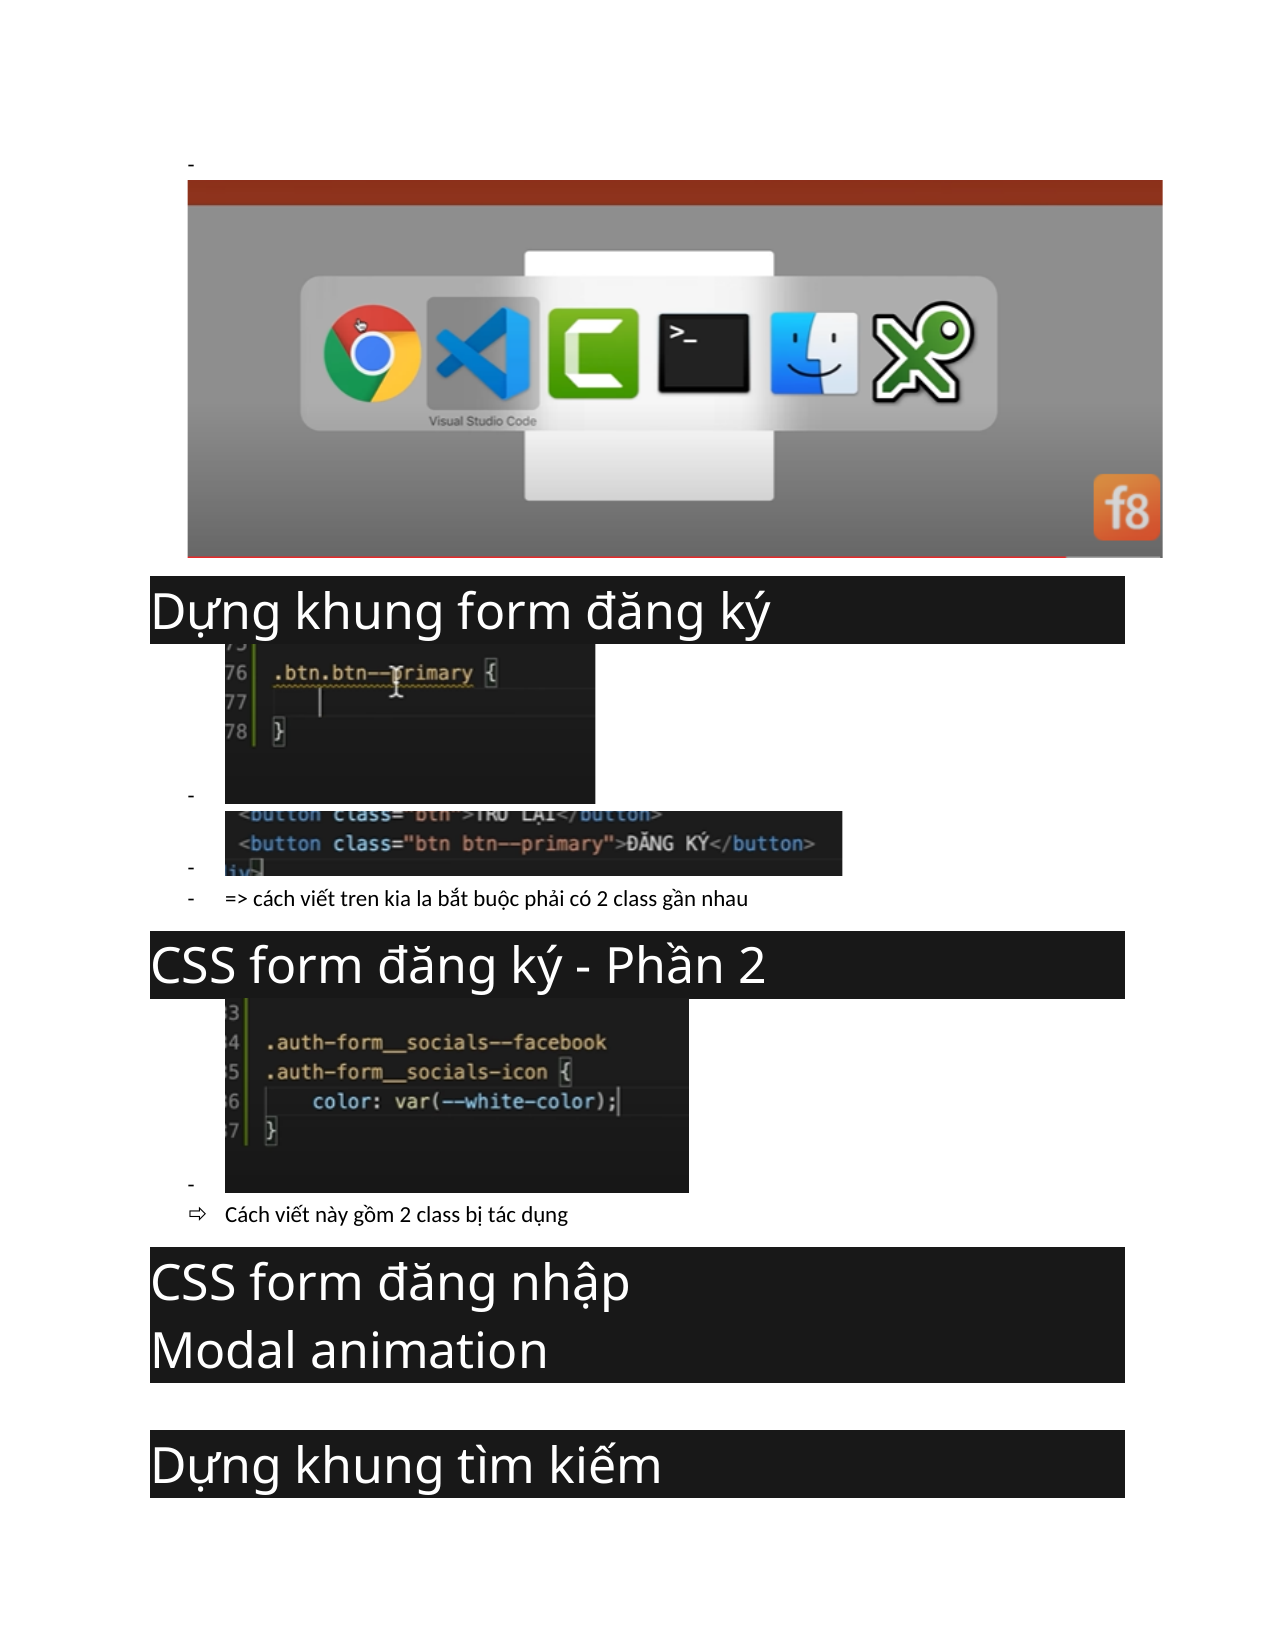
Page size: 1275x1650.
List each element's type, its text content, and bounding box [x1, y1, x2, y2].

subtitle Modal animation [150, 1315, 1125, 1383]
subtitle Dựng khung form đăng ký [150, 576, 1125, 644]
picture [225, 644, 596, 804]
subtitle CSS form đăng nhập [150, 1247, 1125, 1315]
list => cách viết tren kia la bắt buộc phải có 2 class gần nhau [187, 884, 1125, 912]
subtitle CSS form đăng ký - Phần 2 [150, 931, 1125, 999]
picture [187, 180, 1163, 558]
picture [225, 811, 843, 876]
list Cách viết này gồm 2 class bị tác dụng [187, 1200, 1125, 1228]
picture [225, 998, 689, 1193]
subtitle Dựng khung tìm kiếm [150, 1430, 1125, 1498]
